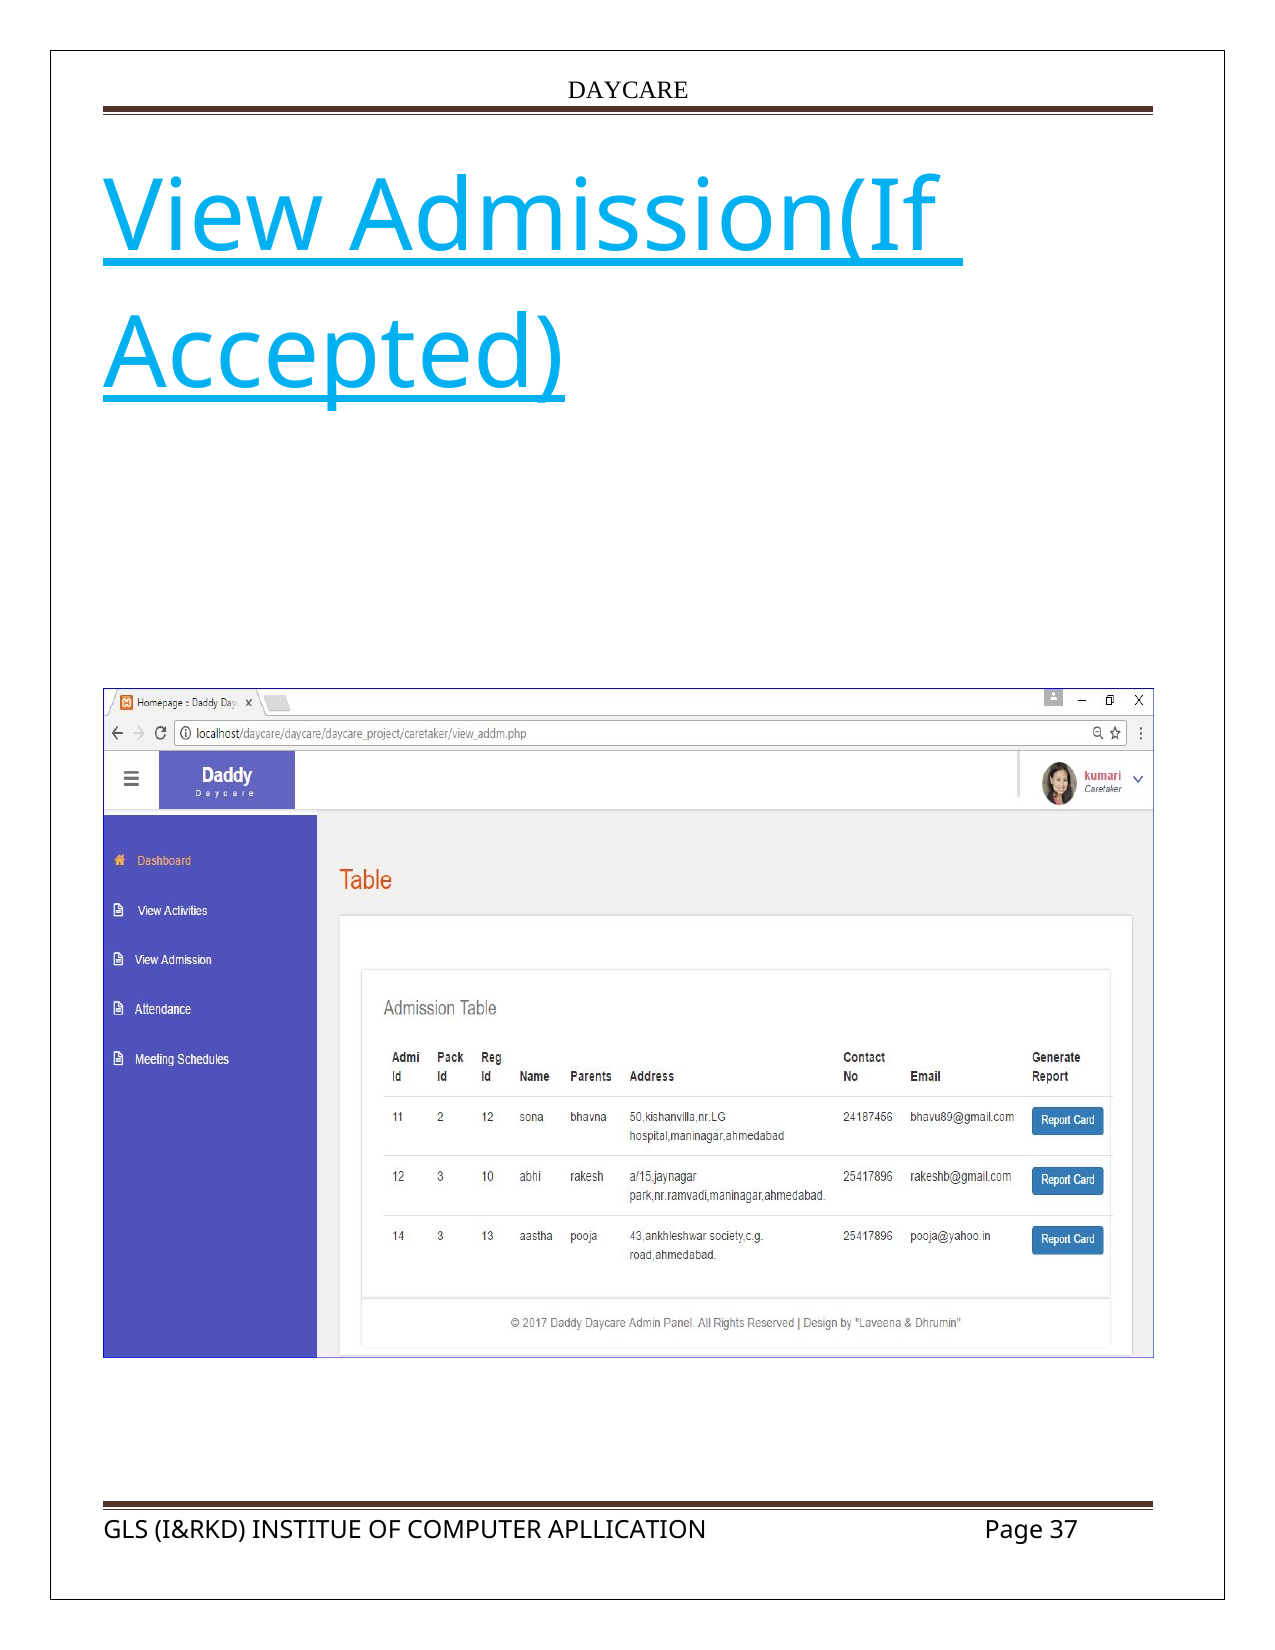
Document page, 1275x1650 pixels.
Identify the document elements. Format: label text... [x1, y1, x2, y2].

text View Admission(If Accepted) [103, 144, 1153, 416]
picture [103, 688, 1154, 1358]
